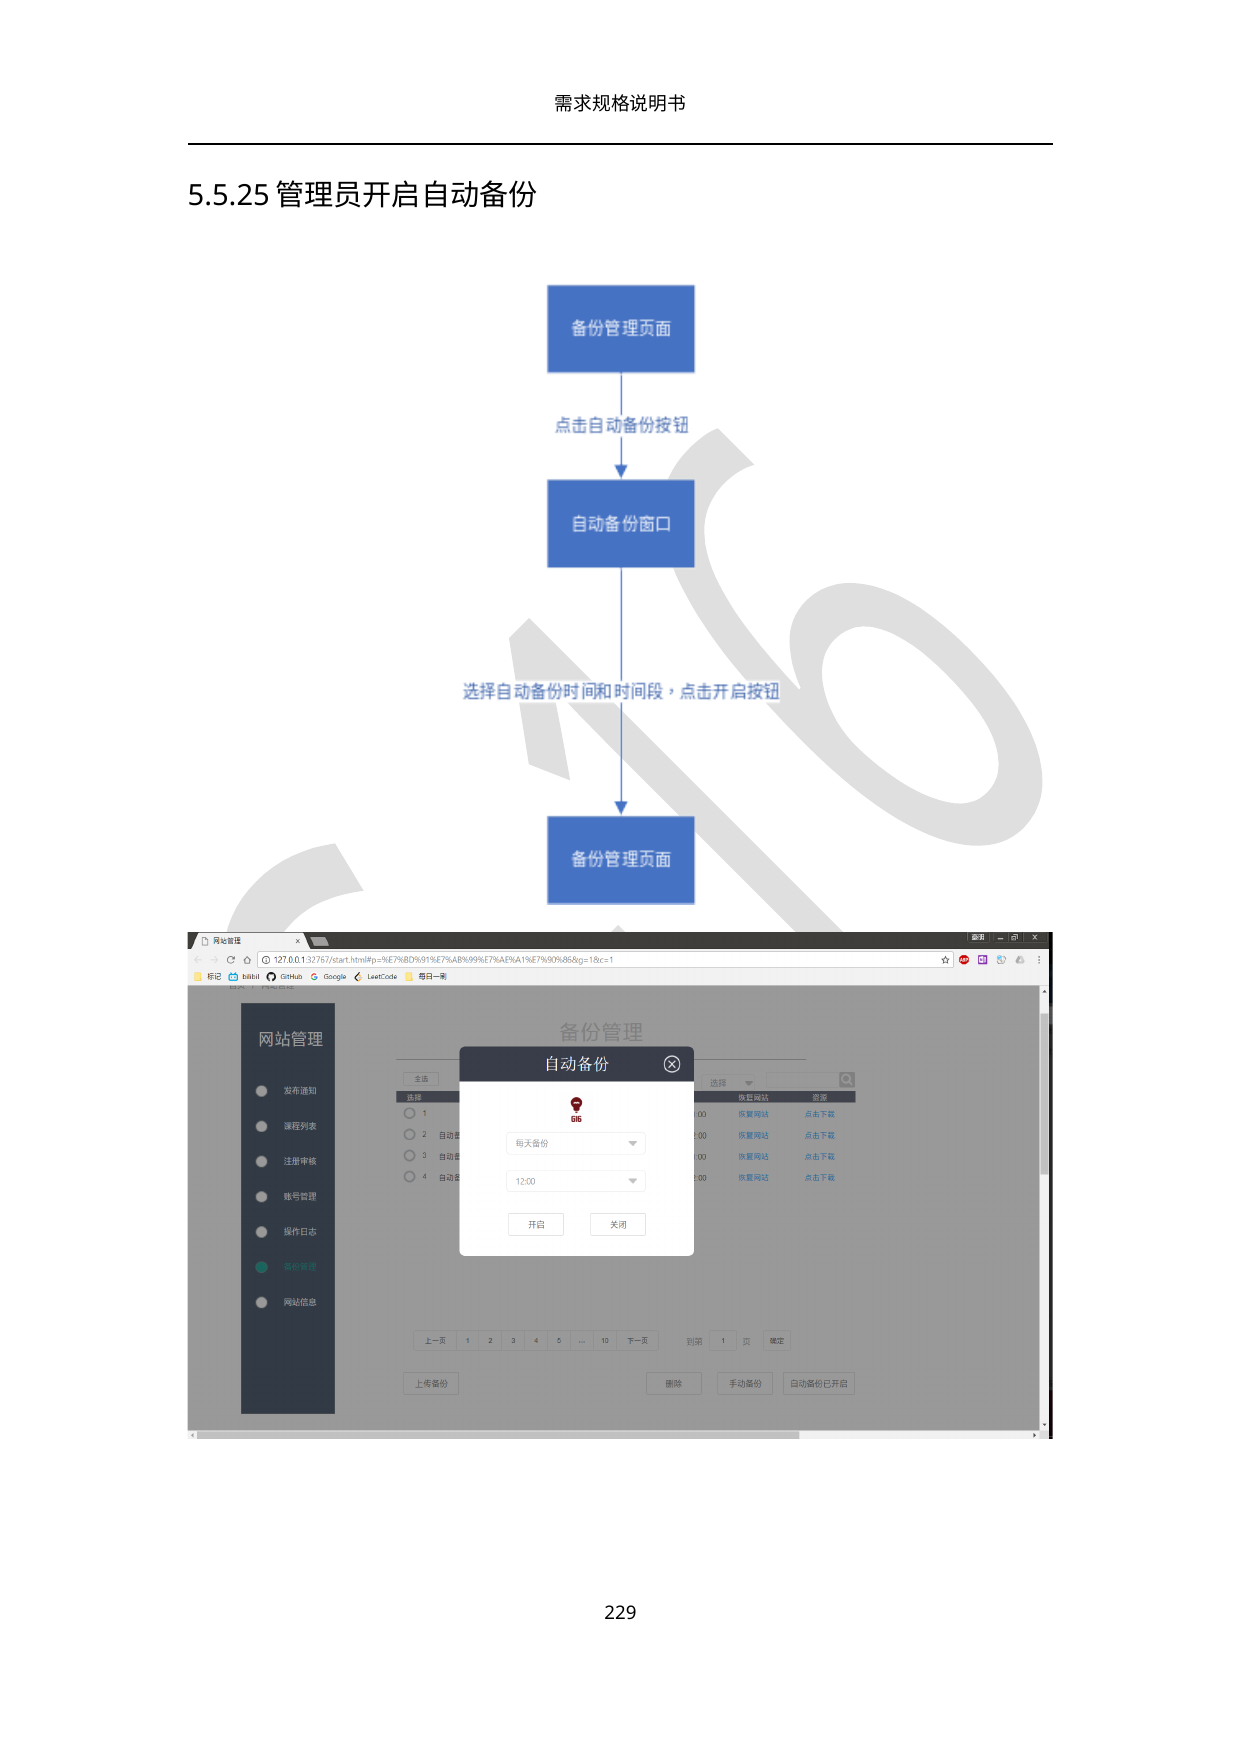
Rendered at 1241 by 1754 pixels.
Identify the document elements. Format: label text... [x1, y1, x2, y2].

picture [187, 932, 1053, 1439]
subtitle 管理员开启自动备份 [187, 160, 1053, 225]
